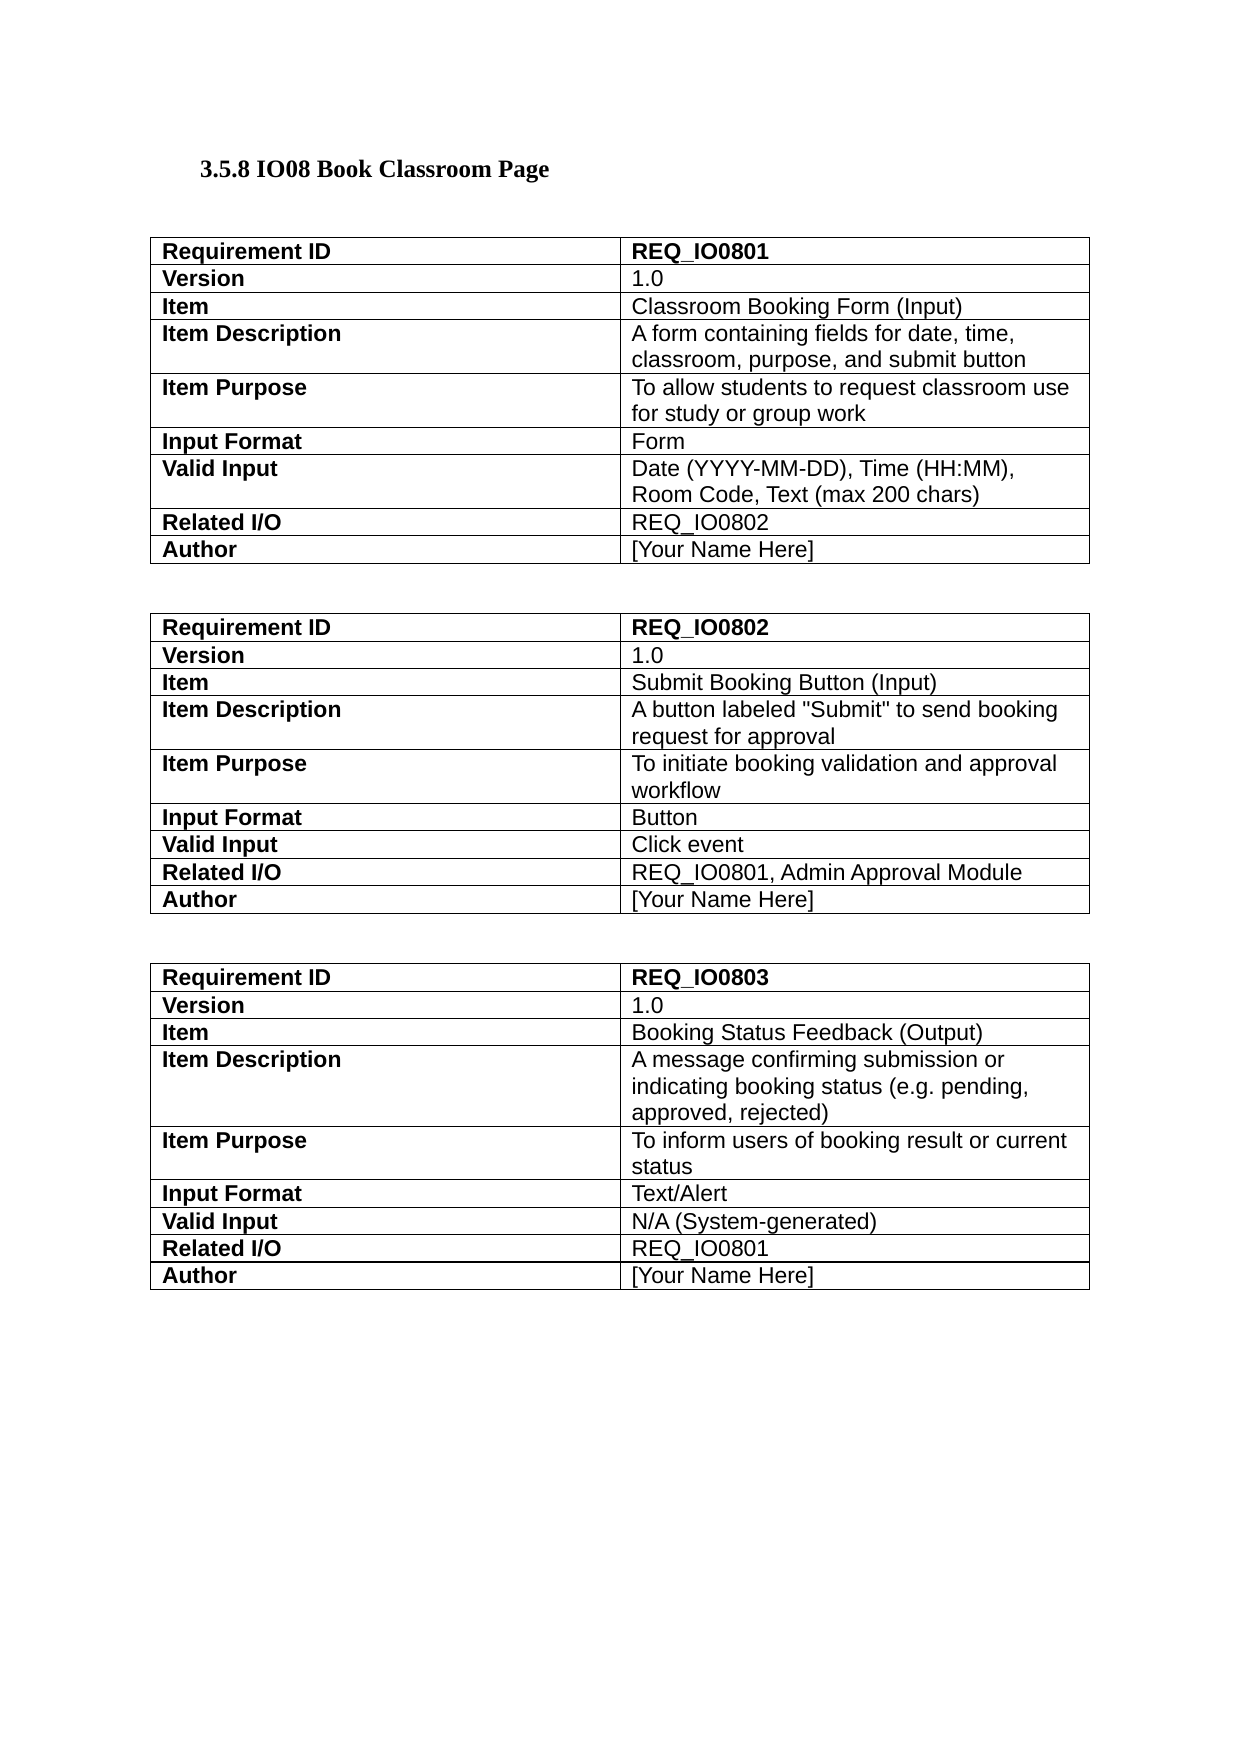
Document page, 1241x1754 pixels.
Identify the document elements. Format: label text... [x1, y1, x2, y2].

table_cell Version [151, 642, 620, 668]
table_cell Item Description [151, 696, 620, 749]
table_cell Version [151, 992, 620, 1018]
table_cell Version [151, 265, 620, 292]
table_cell Related I/O [151, 1235, 620, 1261]
table_cell A button labeled "Submit" to send booking request for approval [621, 696, 1089, 749]
table_cell A form containing fields for date, time, classroom, purpose, and submit button [621, 320, 1089, 373]
table_cell Item Purpose [151, 1127, 620, 1179]
table_cell Input Format [151, 1180, 620, 1207]
table_cell Item Description [151, 1046, 620, 1126]
table_cell [Your Name Here] [621, 536, 1089, 562]
table_cell Related I/O [151, 509, 620, 535]
subtitle 3.5.8 IO08 Book Classroom Page [150, 154, 1090, 183]
table_header REQ_IO0802 [621, 614, 1089, 641]
table_cell Text/Alert [621, 1180, 1089, 1207]
table_cell Valid Input [151, 1208, 620, 1234]
table_header Requirement ID [151, 238, 620, 264]
table_cell [Your Name Here] [621, 1263, 1089, 1289]
table_cell Item [151, 1019, 620, 1045]
table_cell 1.0 [621, 642, 1089, 668]
table_cell To initiate booking validation and approval workflow [621, 750, 1089, 803]
table_cell Click event [621, 831, 1089, 858]
table_cell Author [151, 536, 620, 562]
table_cell Item [151, 669, 620, 695]
table_cell Input Format [151, 804, 620, 830]
table_cell Input Format [151, 428, 620, 454]
table_cell Button [621, 804, 1089, 830]
table_cell Valid Input [151, 831, 620, 858]
table_cell Author [151, 1263, 620, 1289]
table_cell To inform users of booking result or current status [621, 1127, 1089, 1179]
table_cell 1.0 [621, 992, 1089, 1018]
table_cell Related I/O [151, 859, 620, 885]
table_cell Item Purpose [151, 374, 620, 427]
table_cell REQ_IO0802 [621, 509, 1089, 535]
table_cell REQ_IO0801, Admin Approval Module [621, 859, 1089, 885]
table_cell Submit Booking Button (Input) [621, 669, 1089, 695]
table_cell N/A (System-generated) [621, 1208, 1089, 1234]
table_cell Item Purpose [151, 750, 620, 803]
table_cell Form [621, 428, 1089, 454]
table_cell [Your Name Here] [621, 886, 1089, 912]
table_header Requirement ID [151, 614, 620, 641]
table_header REQ_IO0801 [621, 238, 1089, 264]
table_cell Item [151, 293, 620, 319]
table_cell Booking Status Feedback (Output) [621, 1019, 1089, 1045]
table_cell To allow students to request classroom use for study or group work [621, 374, 1089, 427]
table_cell 1.0 [621, 265, 1089, 292]
table_cell Valid Input [151, 455, 620, 508]
table_cell Item Description [151, 320, 620, 373]
table_cell A message confirming submission or indicating booking status (e.g. pending, approved, rejected) [621, 1046, 1089, 1126]
table_cell Date (YYYY-MM-DD), Time (HH:MM), Room Code, Text (max 200 chars) [621, 455, 1089, 508]
table_cell REQ_IO0801 [621, 1235, 1089, 1261]
table_cell Classroom Booking Form (Input) [621, 293, 1089, 319]
table_header REQ_IO0803 [621, 964, 1089, 991]
table_cell Author [151, 886, 620, 912]
table_header Requirement ID [151, 964, 620, 991]
